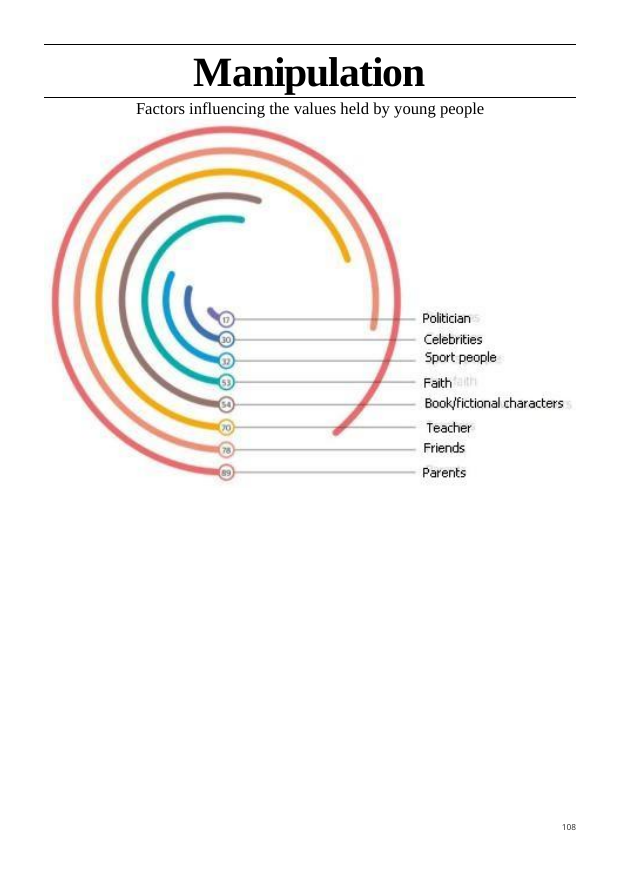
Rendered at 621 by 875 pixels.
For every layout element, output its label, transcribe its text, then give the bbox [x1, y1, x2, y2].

subtitle Manipulation [44, 45, 576, 97]
text Factors influencing the values held by young people [44, 98, 576, 118]
picture [44, 119, 576, 488]
